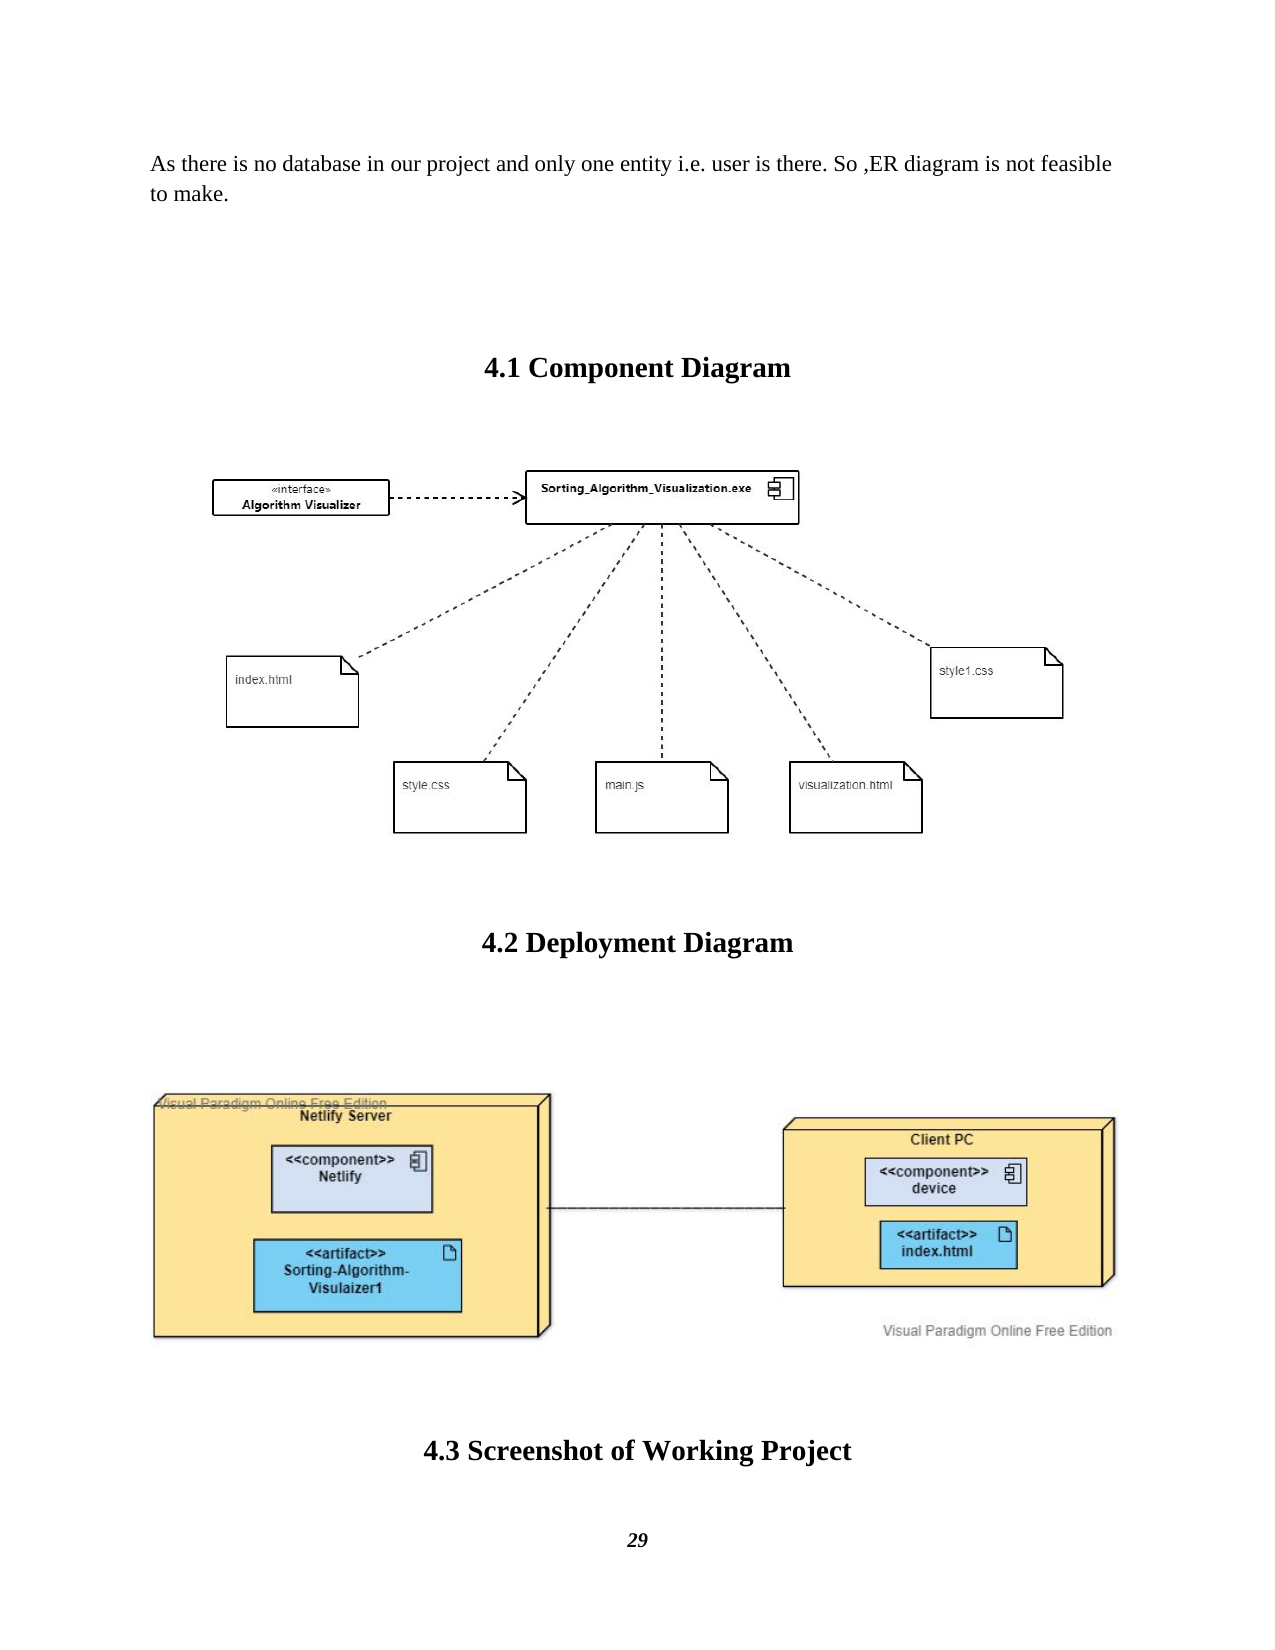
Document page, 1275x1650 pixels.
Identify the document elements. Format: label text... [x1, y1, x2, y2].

text As there is no database in our project and only one entity i.e. user is there. So ,ER diagram is not feasible to make. [150, 150, 1125, 207]
picture [150, 1090, 1125, 1349]
text 4.2 Deployment Diagram [150, 925, 1125, 958]
text 4.1 Component Diagram [150, 350, 1125, 383]
picture [204, 462, 1071, 841]
text 4.3 Screenshot of Working Project [150, 1433, 1125, 1467]
